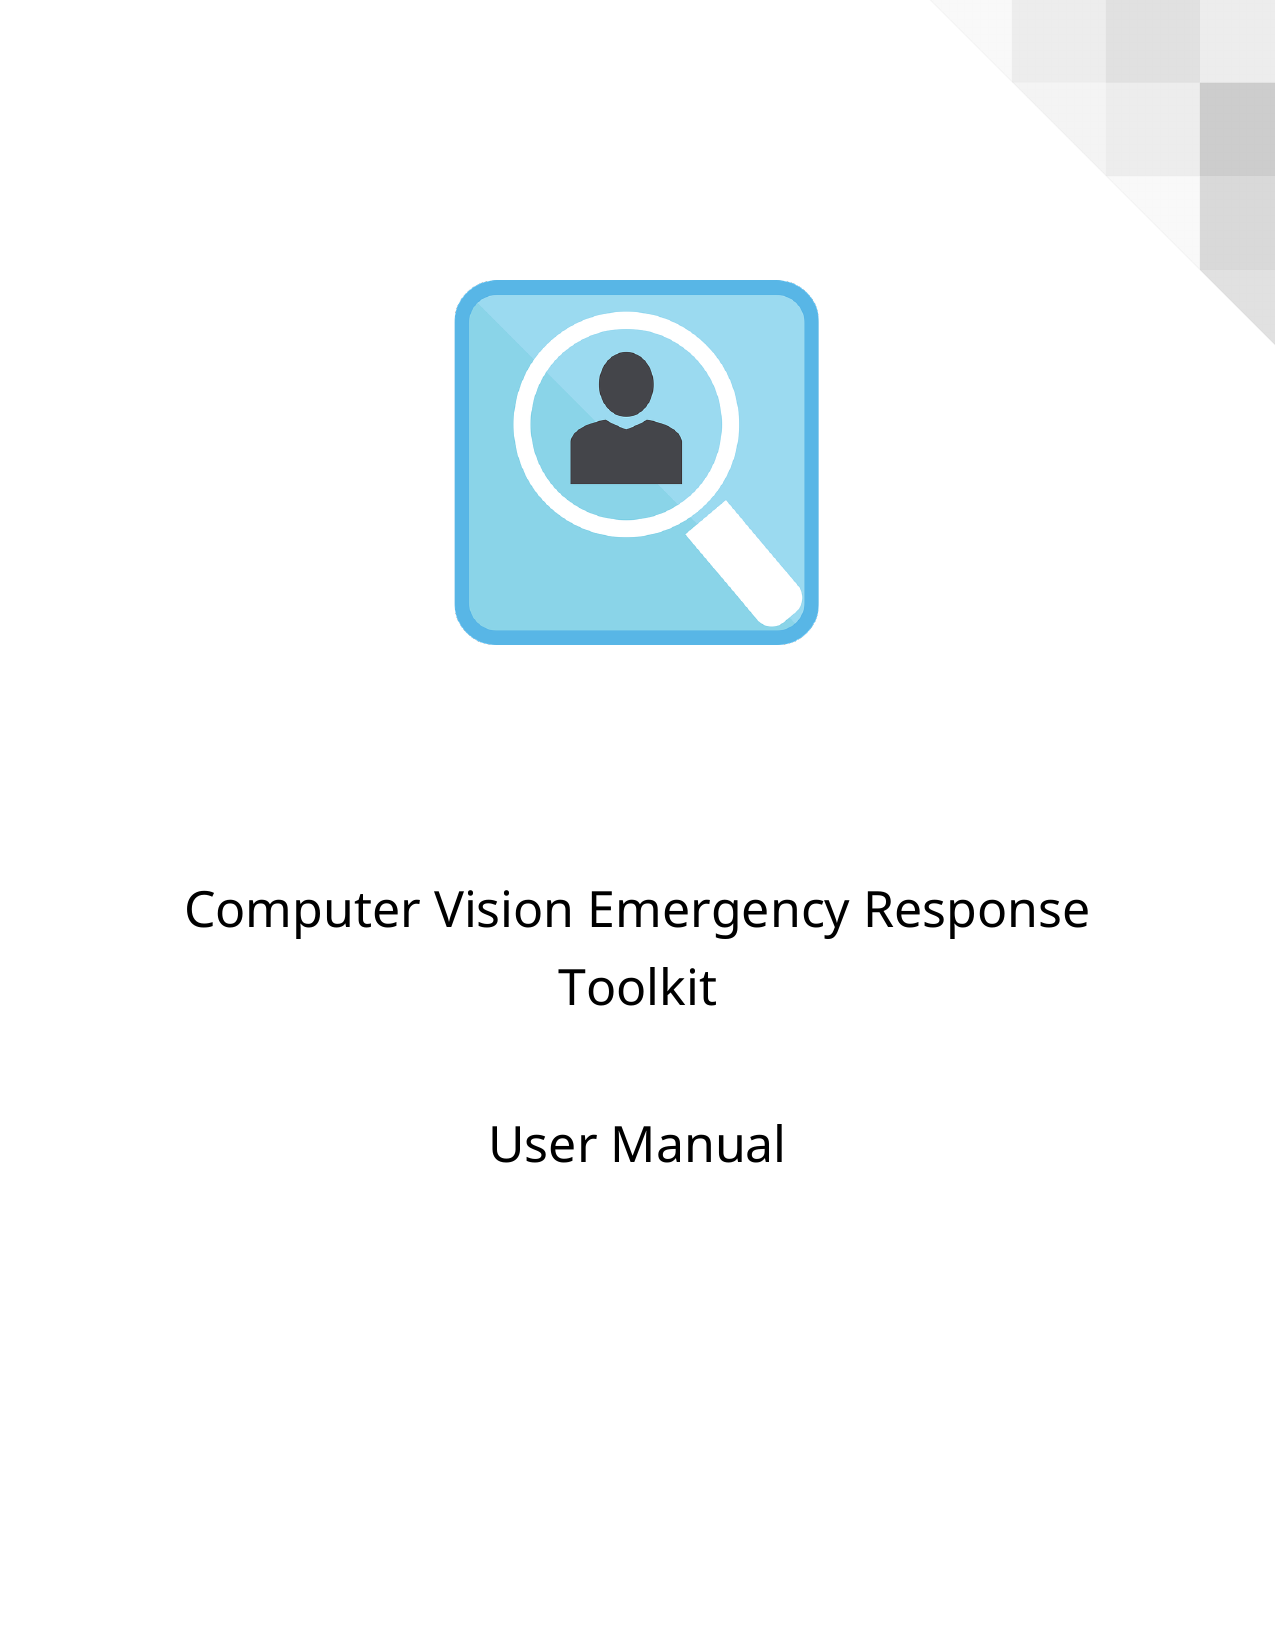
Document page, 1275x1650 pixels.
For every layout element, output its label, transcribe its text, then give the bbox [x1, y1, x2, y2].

picture [454, 280, 819, 645]
text User Manual [150, 1109, 1125, 1177]
text Computer Vision Emergency Response Toolkit [150, 874, 1125, 1020]
picture [918, 0, 1275, 364]
